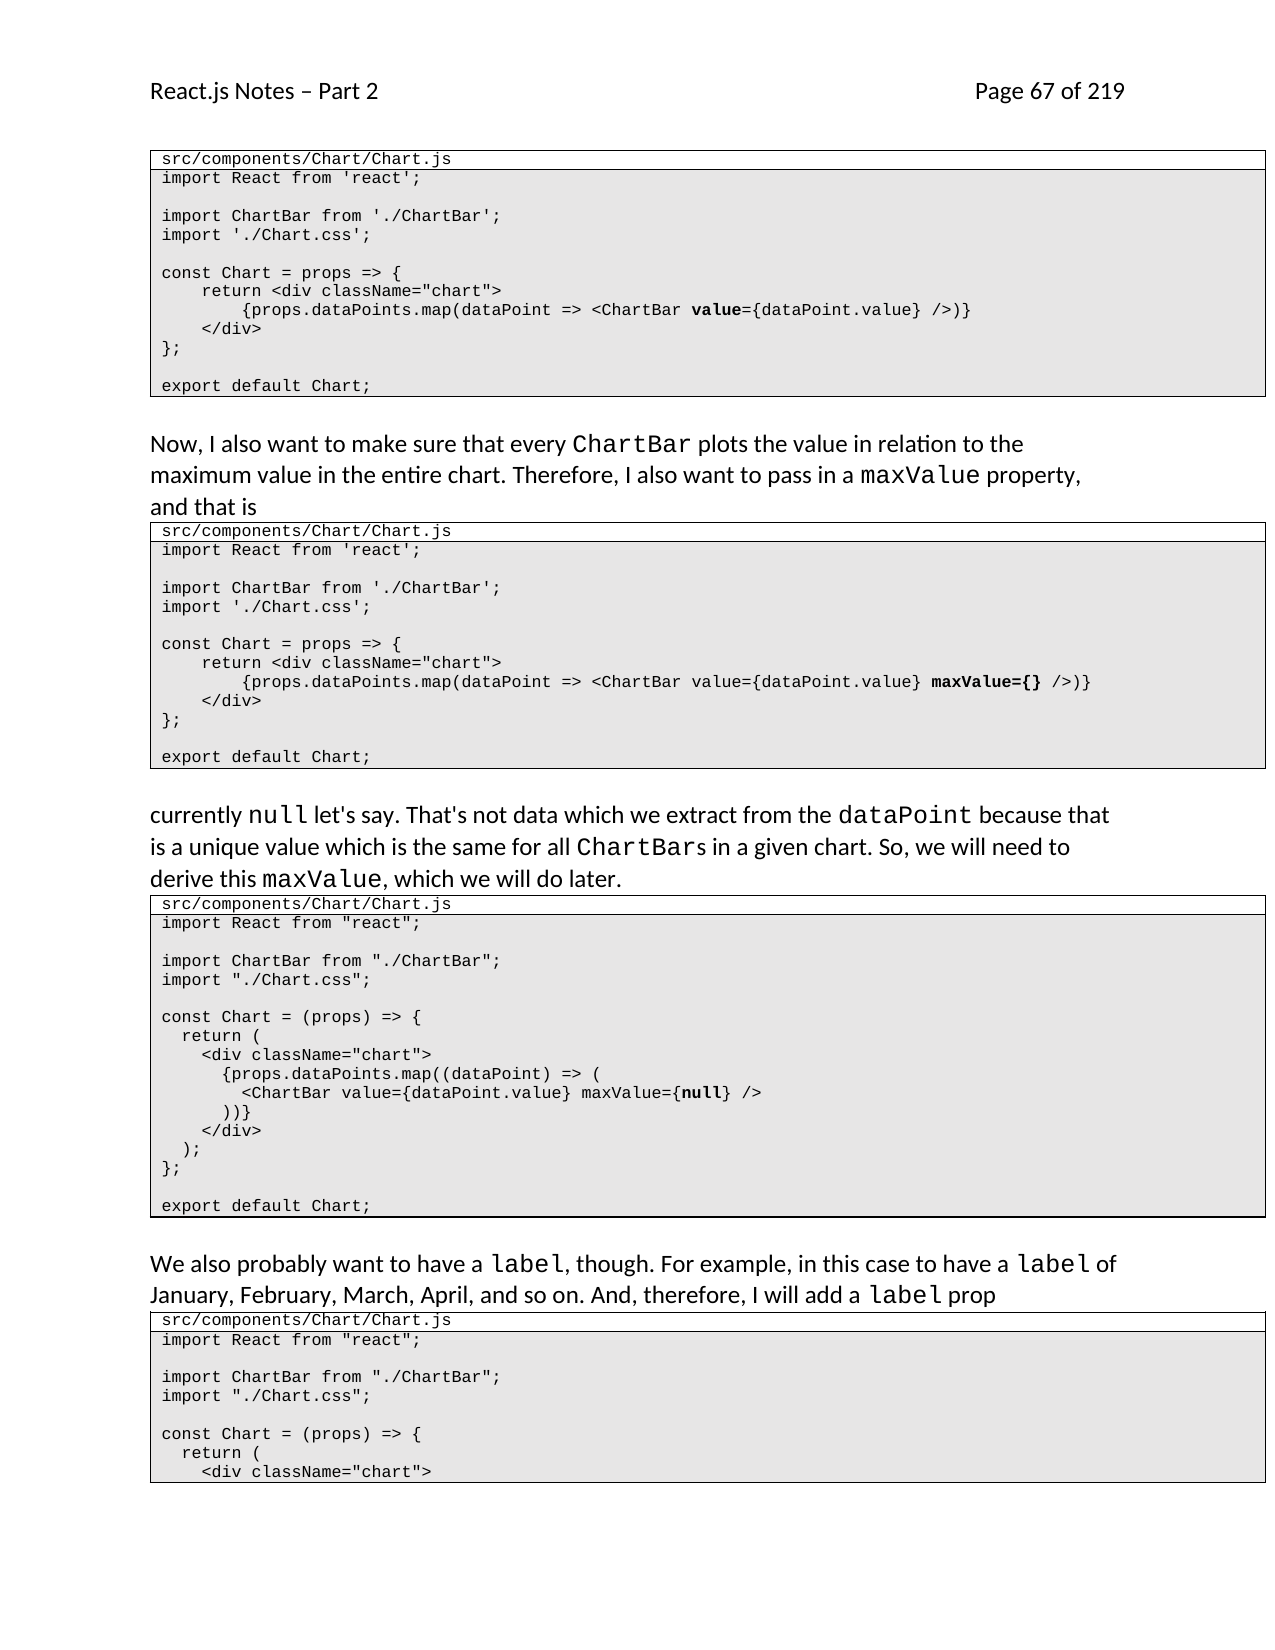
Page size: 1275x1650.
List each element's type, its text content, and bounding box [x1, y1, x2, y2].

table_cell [151, 1332, 1265, 1482]
text We also probably want to have a label, though. For example, in this case to have a label of January, February, March, April, and so on. And, therefore, I will add a label prop [150, 1248, 1125, 1311]
table_cell import React from "react"; import ChartBar from "./ChartBar"; import "./Chart.css"; const Chart = (props) => { return ( <div className="chart"> {props.dataPoints.map((dataPoint) => ( <ChartBar value={dataPoint.value} maxValue={null} /> ))} </div> ); }; export default Chart; [151, 915, 1265, 1216]
text Now, I also want to make sure that every ChartBar plots the value in relation to the maximum value in the entire chart. Therefore, I also want to pass in a maxValue property, and that is [150, 428, 1125, 522]
text currently null let's say. That's not data which we extract from the dataPoint because that is a unique value which is the same for all ChartBars in a given chart. So, we will need to derive this maxValue, which we will do later. [150, 799, 1125, 895]
table_header src/components/Chart/Chart.js [151, 1313, 1265, 1331]
table_header src/components/Chart/Chart.js [151, 151, 1265, 169]
table_header src/components/Chart/Chart.js [151, 523, 1265, 541]
table_cell import React from 'react'; import ChartBar from './ChartBar'; import './Chart.css'; const Chart = props => { return <div className="chart"> {props.dataPoints.map(dataPoint => <ChartBar value={dataPoint.value} maxValue={} />)} </div> }; export default Chart; [151, 542, 1265, 768]
table_header src/components/Chart/Chart.js [151, 896, 1265, 914]
